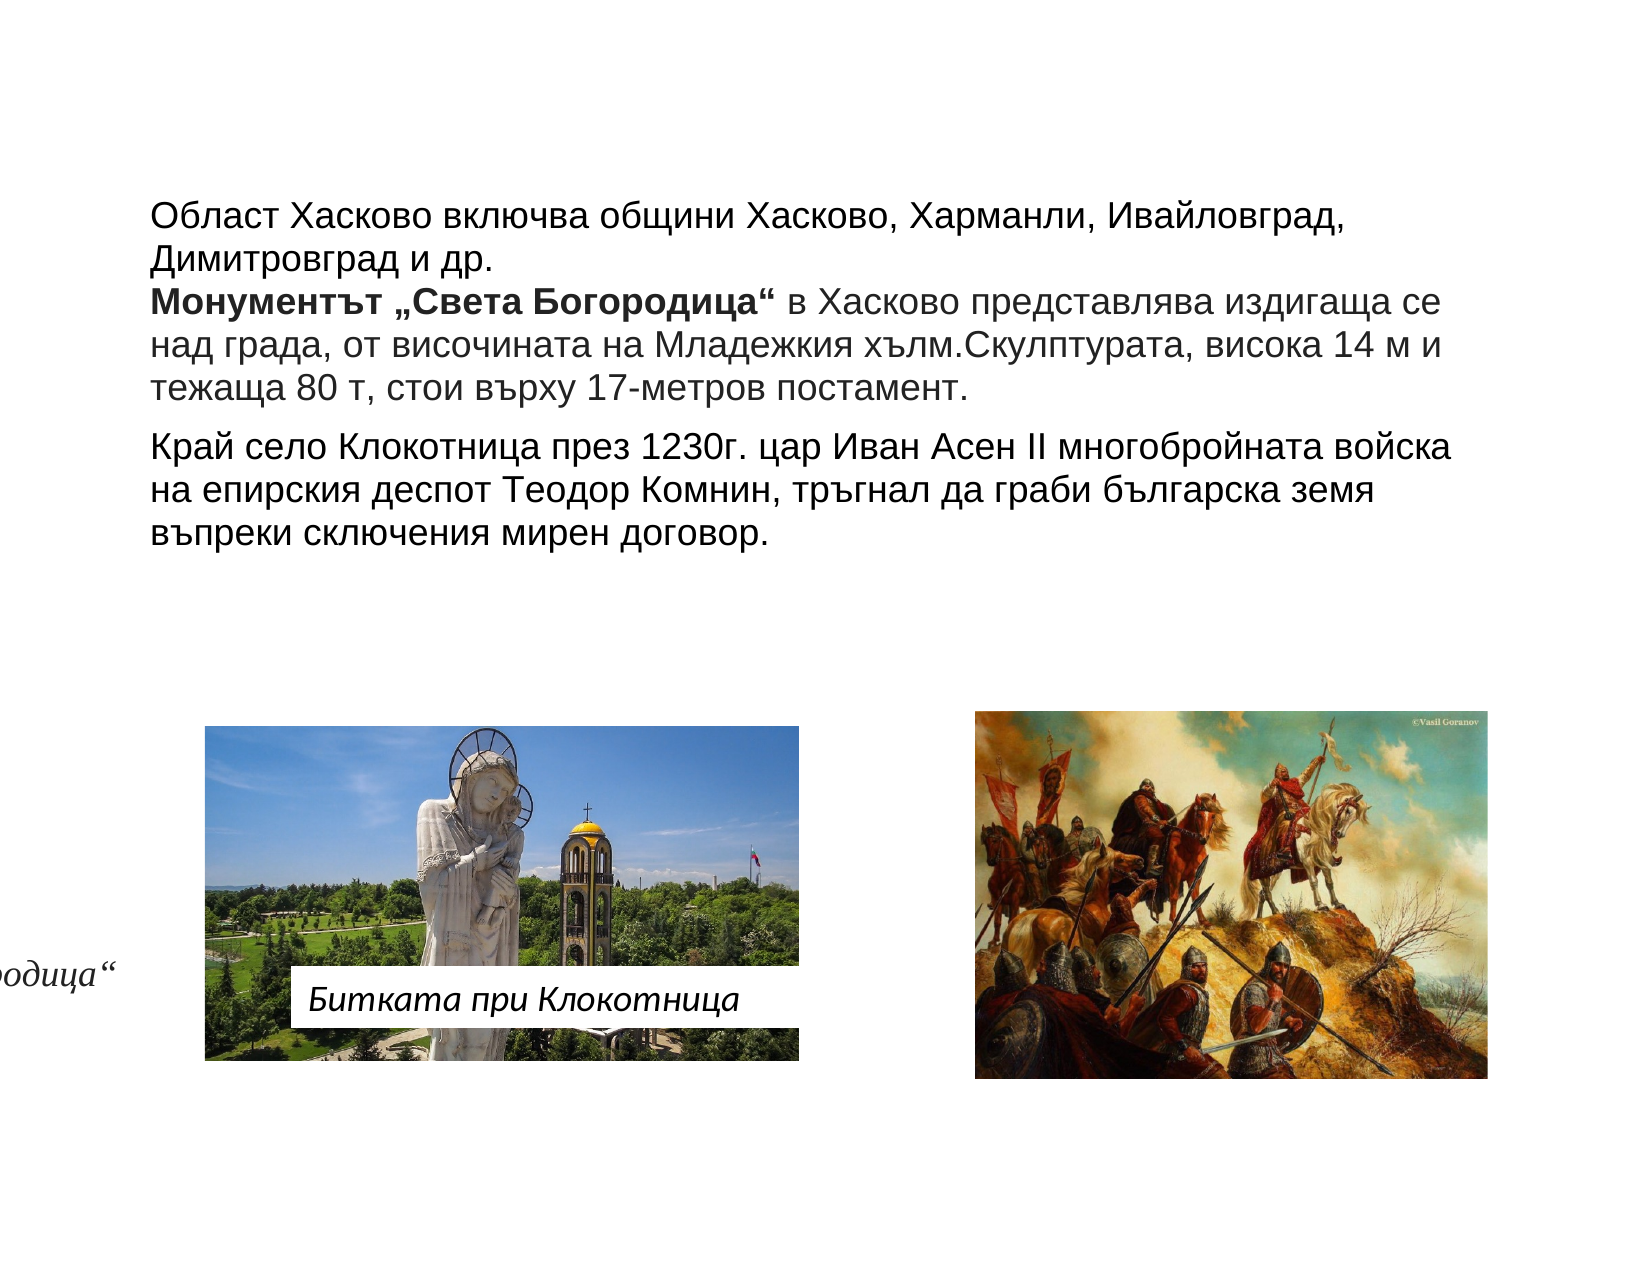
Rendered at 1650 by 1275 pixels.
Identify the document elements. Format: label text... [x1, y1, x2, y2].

text Край село Клокотница през 1230г. цар Иван Асен ІІ многобройната войска на епирския деспот Теодор Комнин, тръгнал да граби българска земя въпреки сключения мирен договор. [150, 424, 1500, 554]
text Монументът „Света Богородица“ в Хасково представлява издигаща се над града, от височината на Младежкия хълм.Скулптурата, висока 14 м и тежаща 80 т, стои върху 17-метров постамент. [150, 279, 1500, 409]
picture [204, 726, 799, 1061]
text Област Хасково включва общини Хасково, Харманли, Ивайловград, Димитровград и др. [150, 193, 1500, 279]
picture [975, 711, 1488, 1079]
